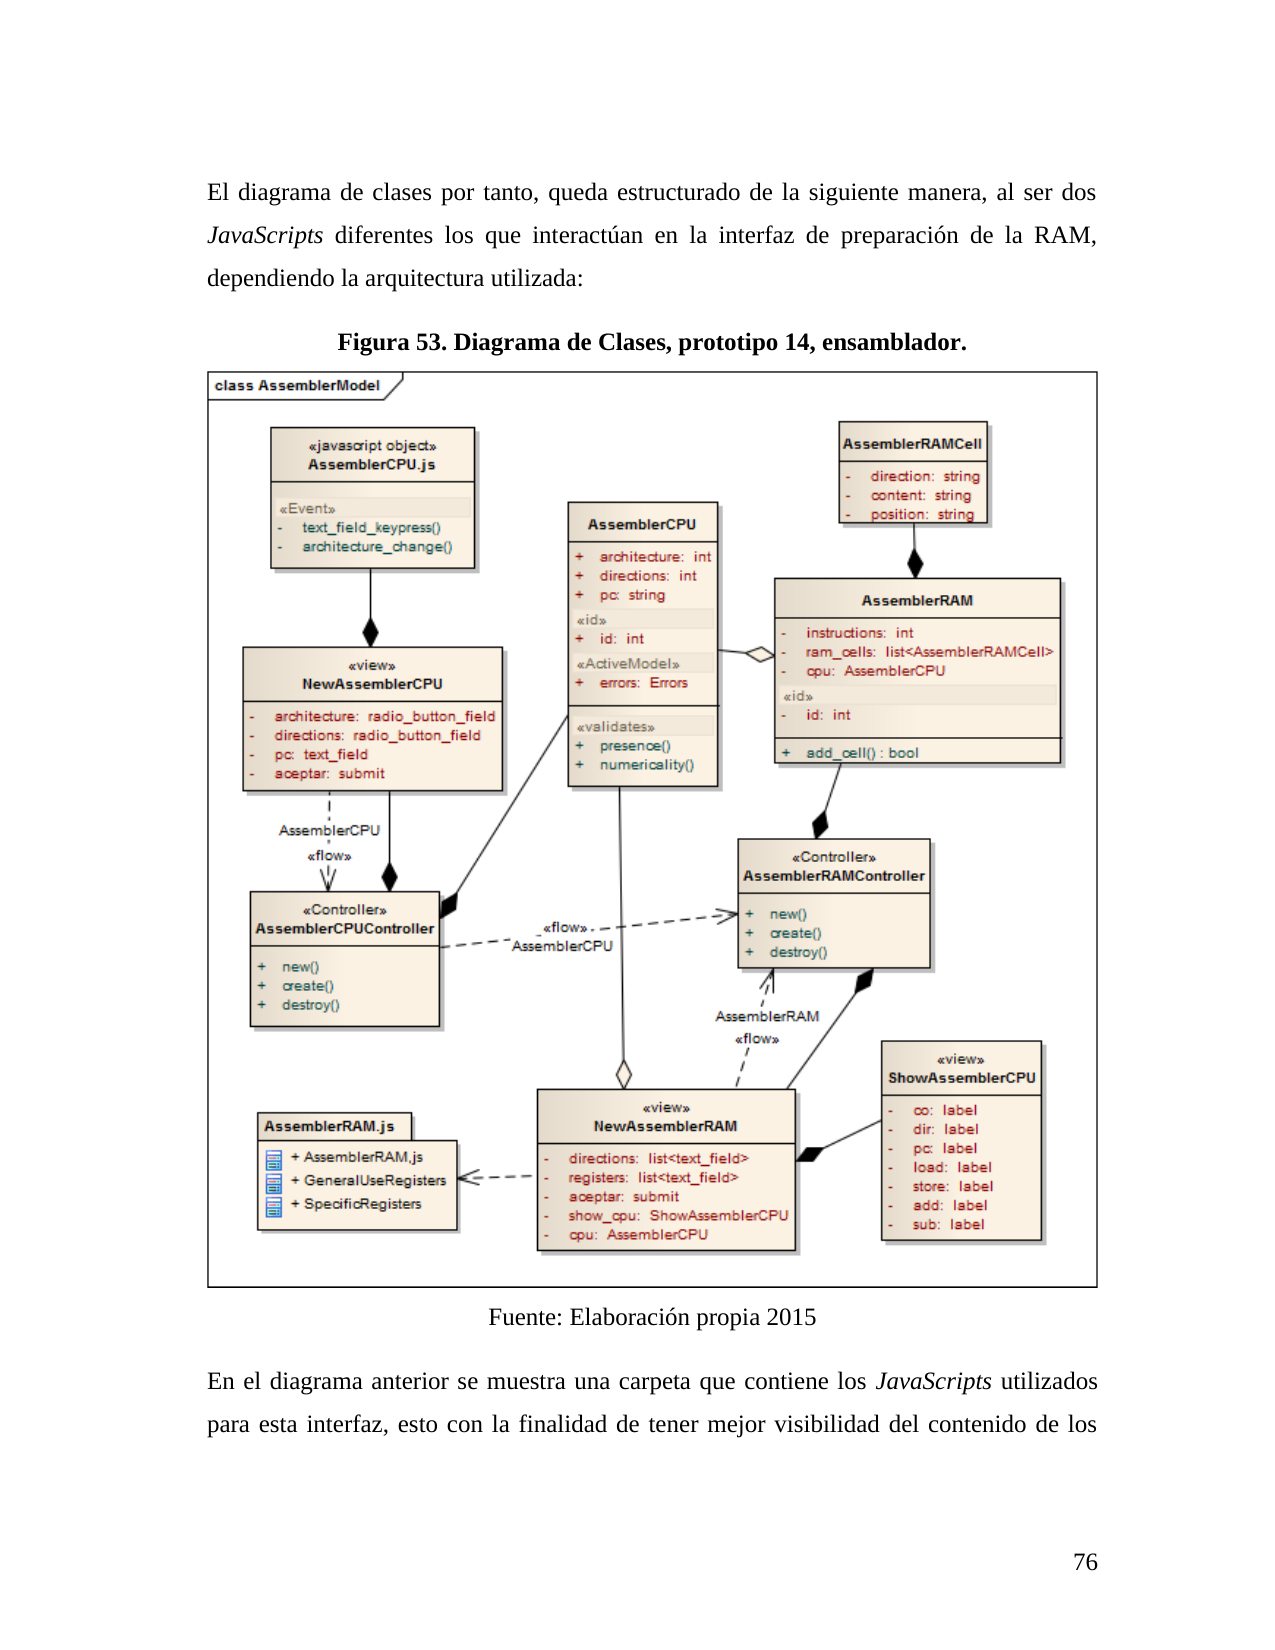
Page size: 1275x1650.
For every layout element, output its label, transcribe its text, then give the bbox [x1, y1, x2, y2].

text Fuente: Elaboración propia 2015 [207, 1302, 1098, 1331]
text Figura 53. Diagrama de Clases, prototipo 14, ensamblador. [207, 327, 1098, 356]
picture [206, 370, 1098, 1288]
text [207, 1366, 1098, 1438]
text El diagrama de clases por tanto, queda estructurado de la siguiente manera, al ser dos JavaScripts diferentes los que interactúan en la interfaz de preparación de la RAM, dependiendo la arquitectura utilizada: [207, 177, 1098, 292]
